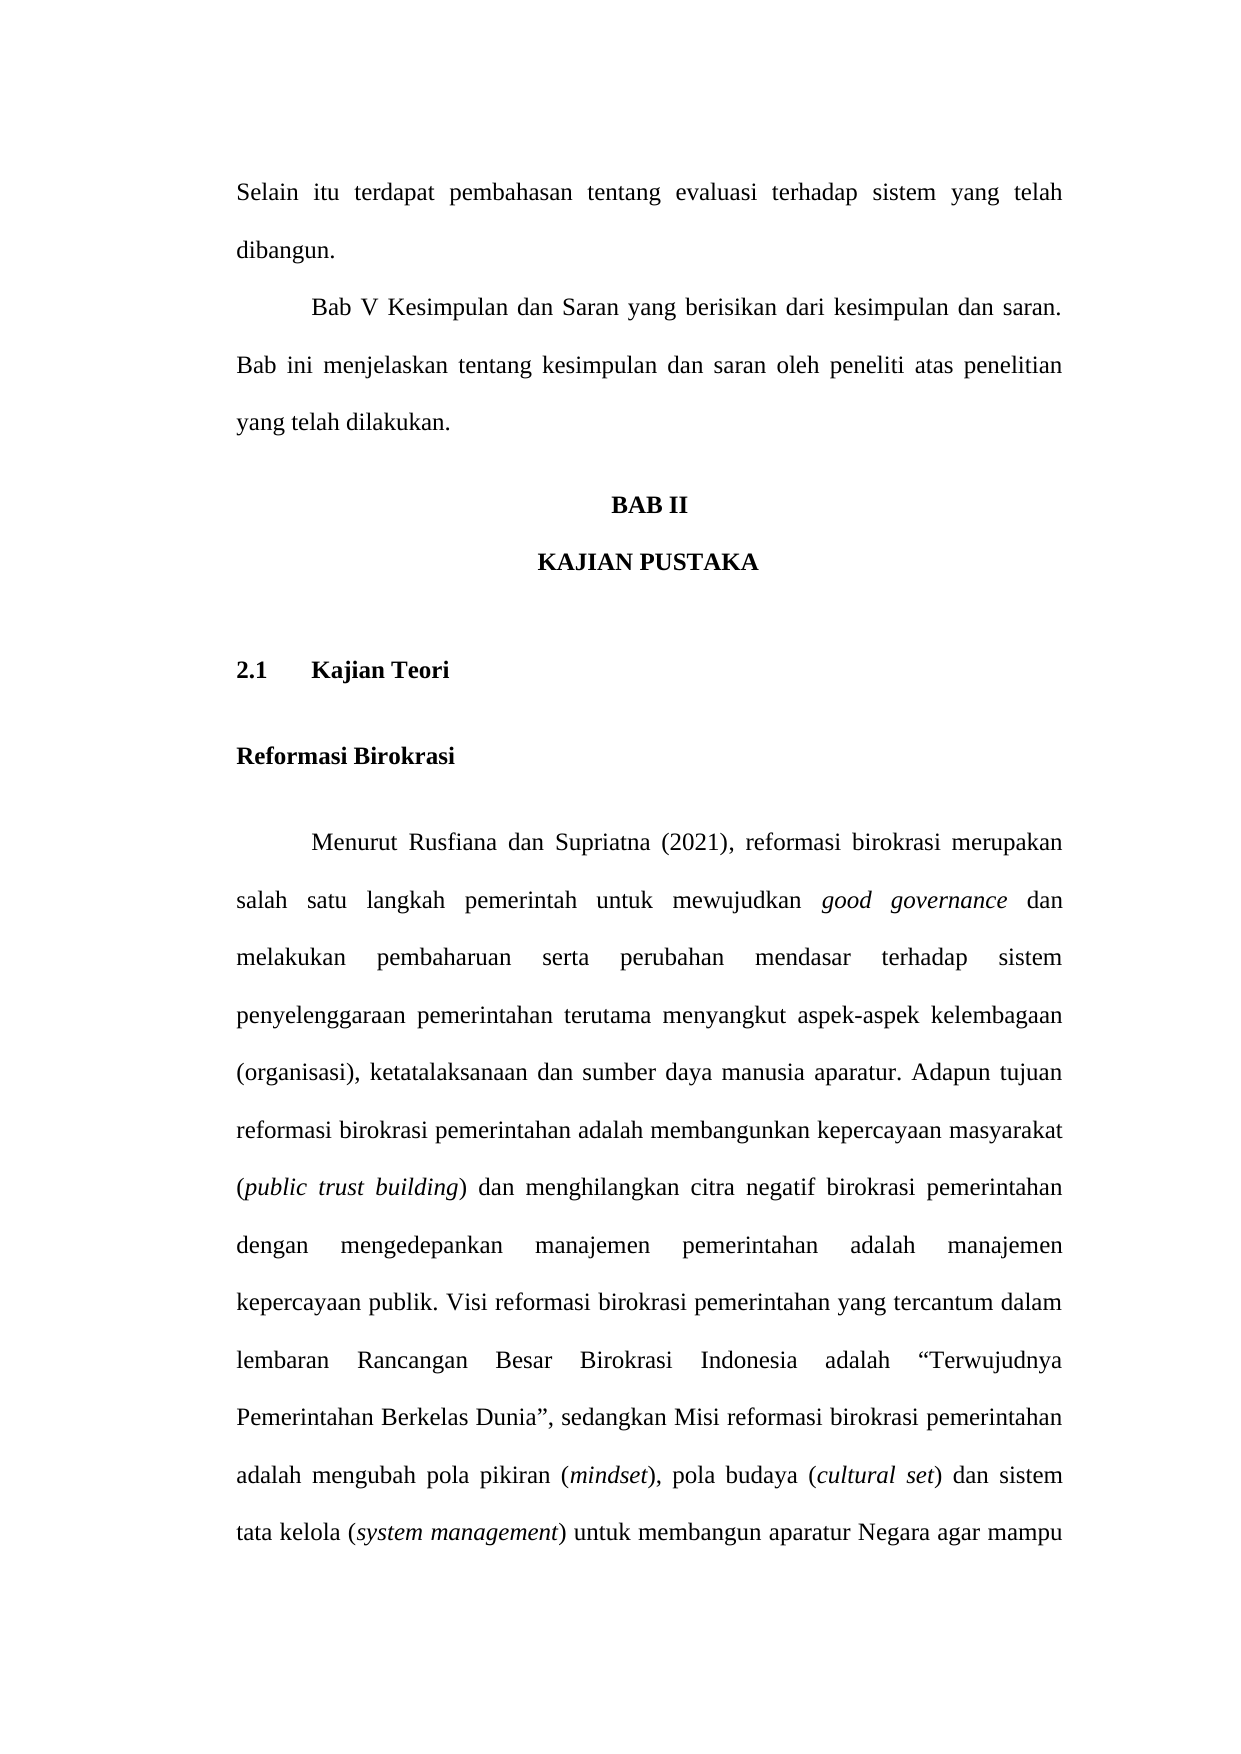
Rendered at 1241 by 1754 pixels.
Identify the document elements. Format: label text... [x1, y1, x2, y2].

text Reformasi Birokrasi [236, 741, 1063, 770]
text BAB II KAJIAN PUSTAKA [236, 490, 1063, 576]
text Bab V Kesimpulan dan Saran yang berisikan dari kesimpulan dan saran. Bab ini menjelaskan tentang kesimpulan dan saran oleh peneliti atas penelitian yang telah dilakukan. [236, 292, 1063, 436]
text Kajian Teori [236, 655, 1063, 683]
